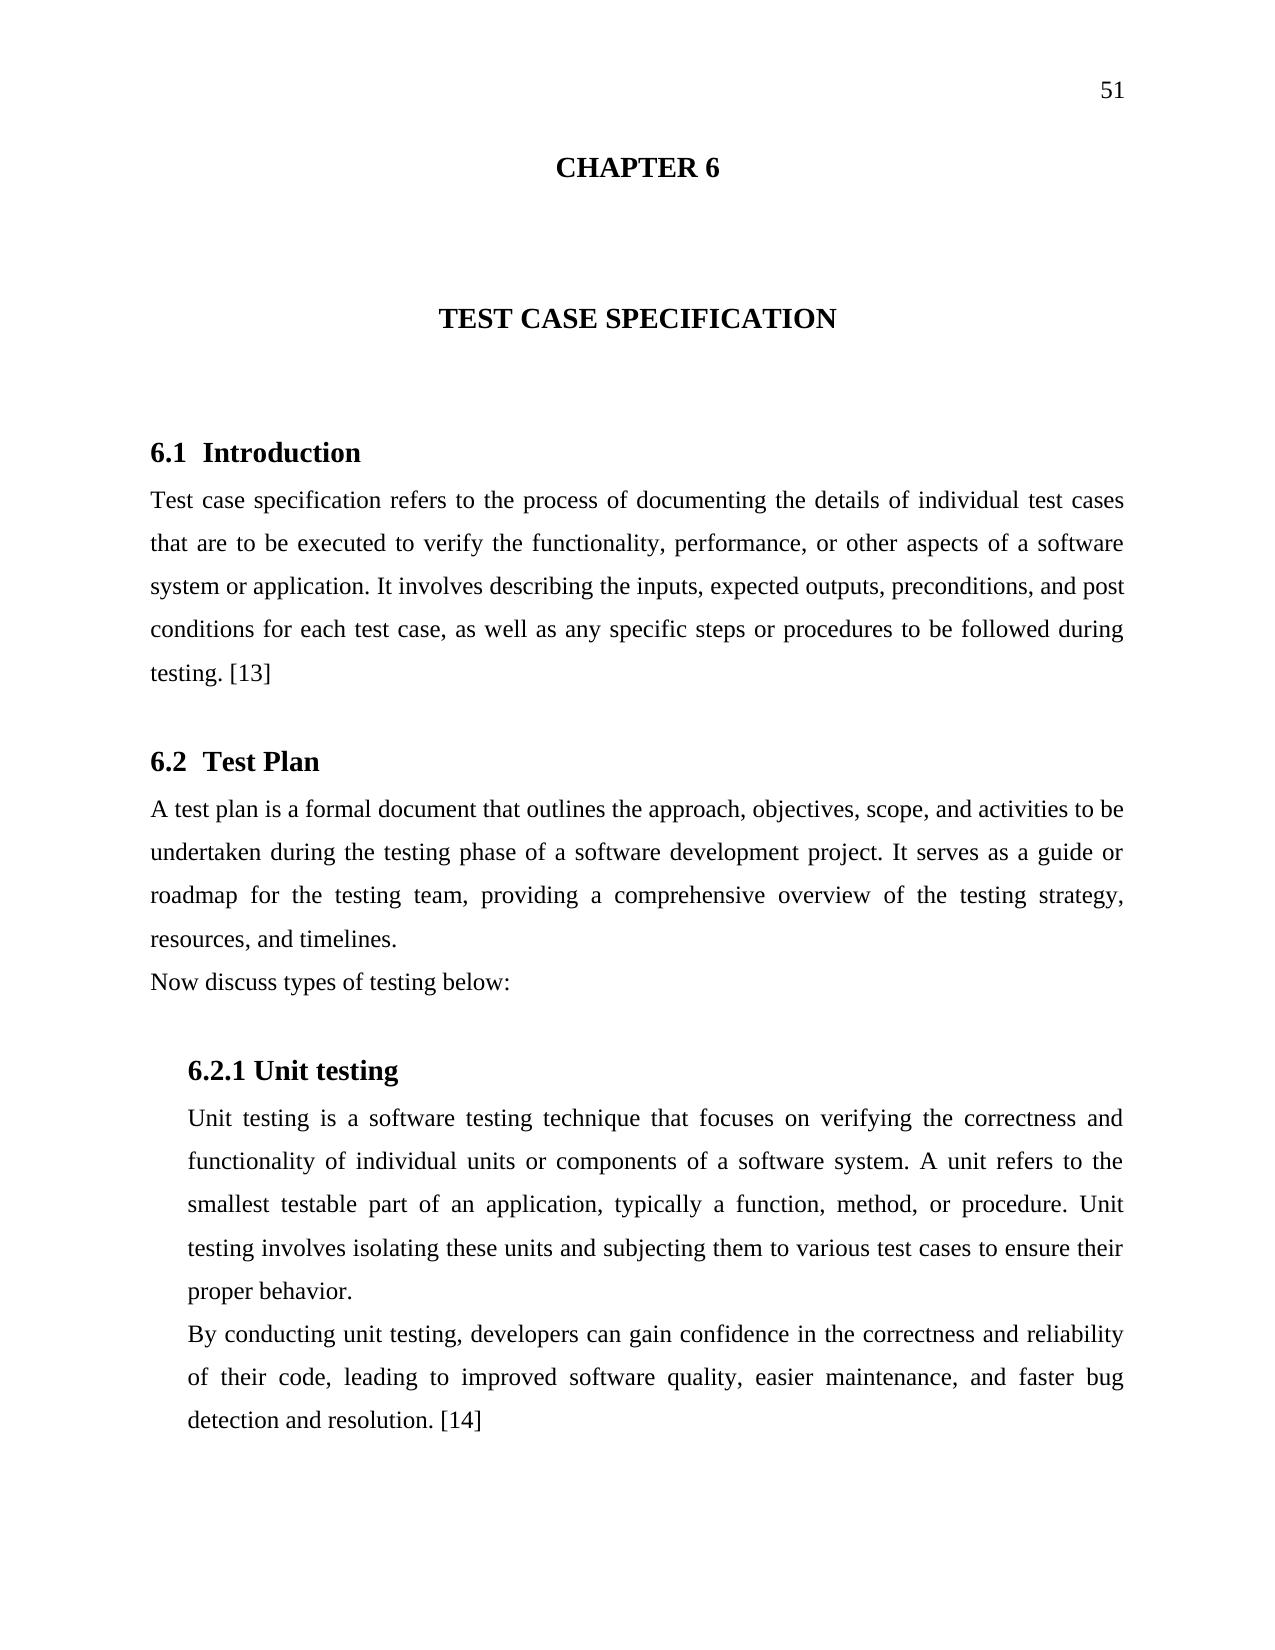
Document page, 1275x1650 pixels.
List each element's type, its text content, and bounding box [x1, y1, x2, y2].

list Test case specification refers to the process of documenting the details of individual test cases that are to be executed to verify the functionality, performance, or other aspects of a software system or application. It involves describing the inputs, expected outputs, preconditions, and post conditions for each test case, as well as any specific steps or procedures to be followed during testing. [13] [150, 485, 1125, 686]
list Now discuss types of testing below: [150, 967, 1125, 996]
list Unit testing is a software testing technique that focuses on verifying the correctness and functionality of individual units or components of a software system. A unit refers to the smallest testable part of an application, typically a function, method, or procedure. Unit testing involves isolating these units and subjecting them to various test cases to ensure their proper behavior. [187, 1103, 1125, 1304]
list 6.2.1 Unit testing [188, 1053, 1125, 1087]
list By conducting unit testing, developers can gain confidence in the correctness and reliability of their code, leading to improved software quality, easier maintenance, and faster bug detection and resolution. [14] [187, 1319, 1125, 1434]
list Introduction [150, 435, 1125, 468]
list A test plan is a formal document that outlines the approach, objectives, scope, and activities to be undertaken during the testing phase of a software development project. It serves as a guide or roadmap for the testing team, providing a comprehensive overview of the testing strategy, resources, and timelines. [150, 794, 1125, 952]
text TEST CASE SPECIFICATION [150, 301, 1125, 334]
list Test Plan [150, 744, 1125, 777]
text CHAPTER 6 [150, 150, 1125, 183]
